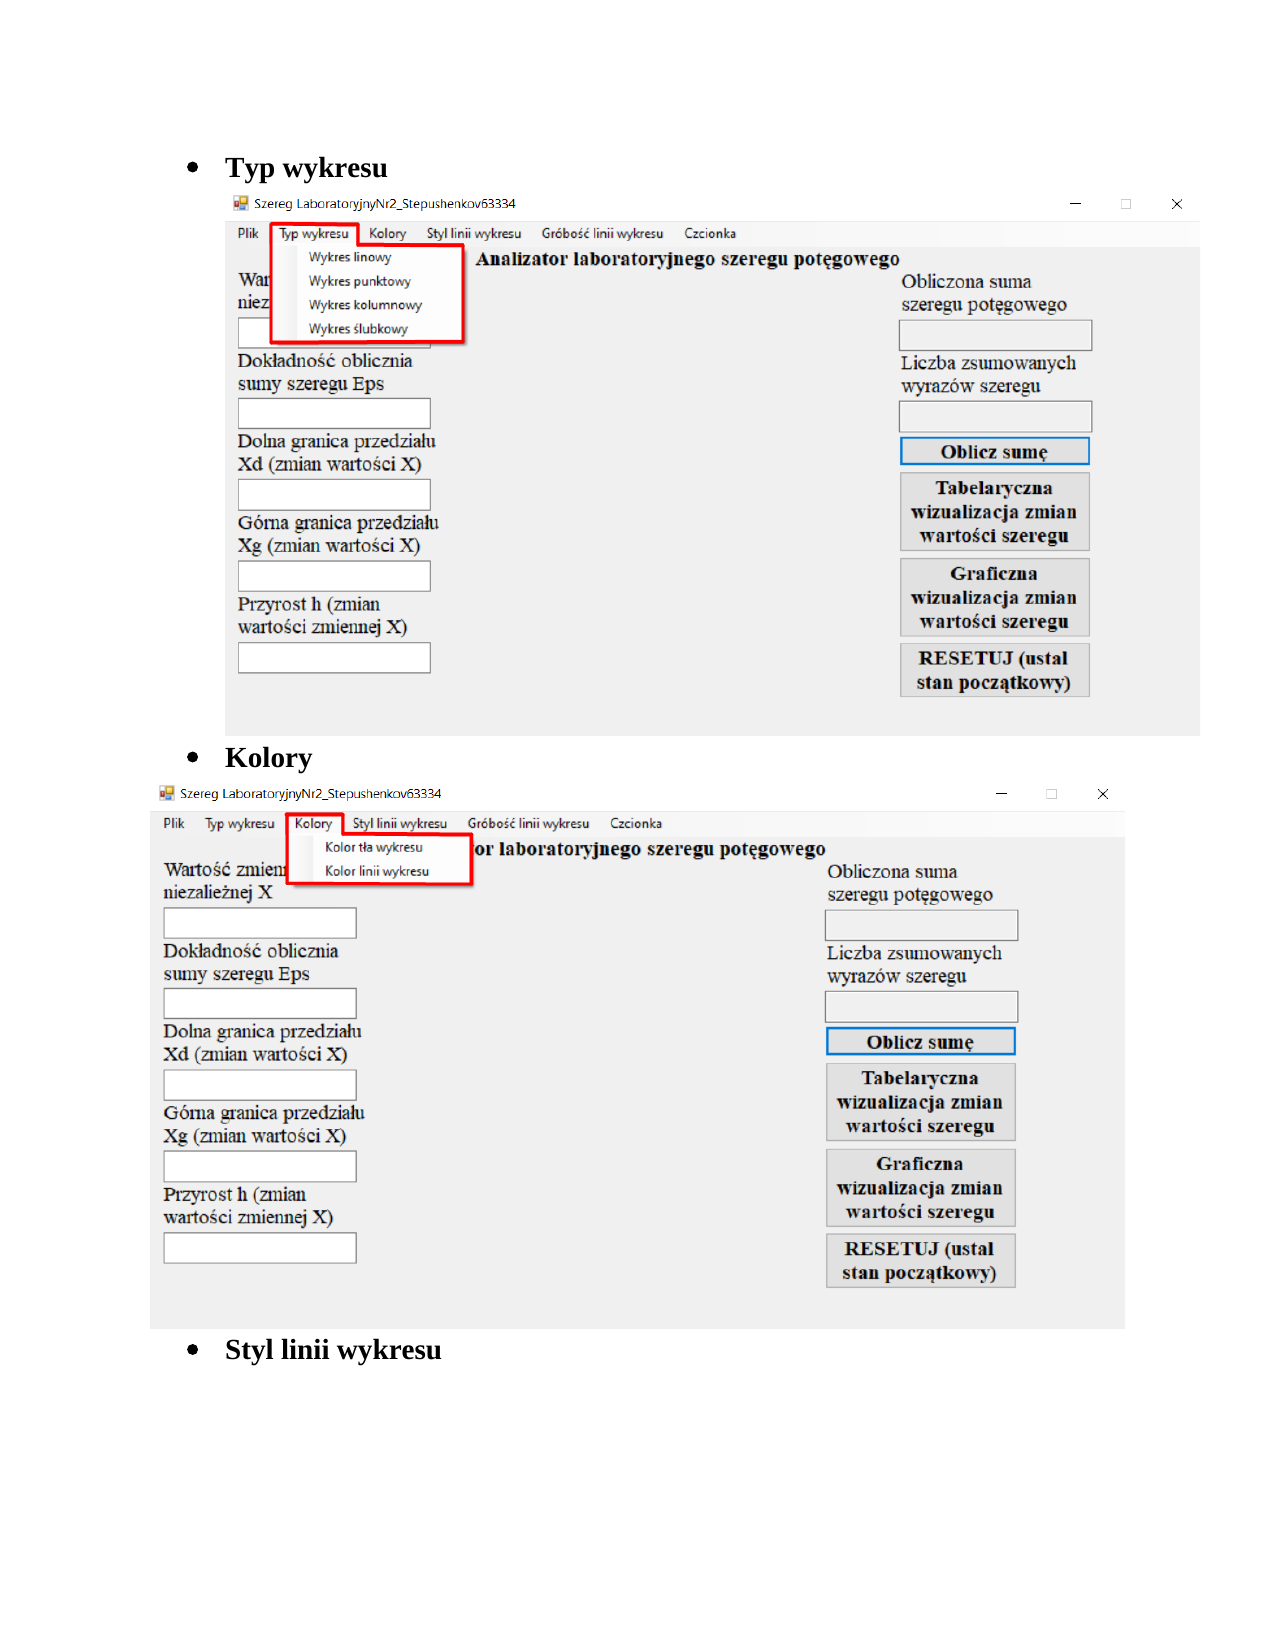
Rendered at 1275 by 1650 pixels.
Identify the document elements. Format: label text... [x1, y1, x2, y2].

picture [150, 778, 1125, 1329]
list Typ wykresu [187, 150, 1125, 184]
picture [225, 188, 1200, 736]
list Styl linii wykresu [187, 1332, 1125, 1366]
list Kolory [187, 740, 1125, 773]
